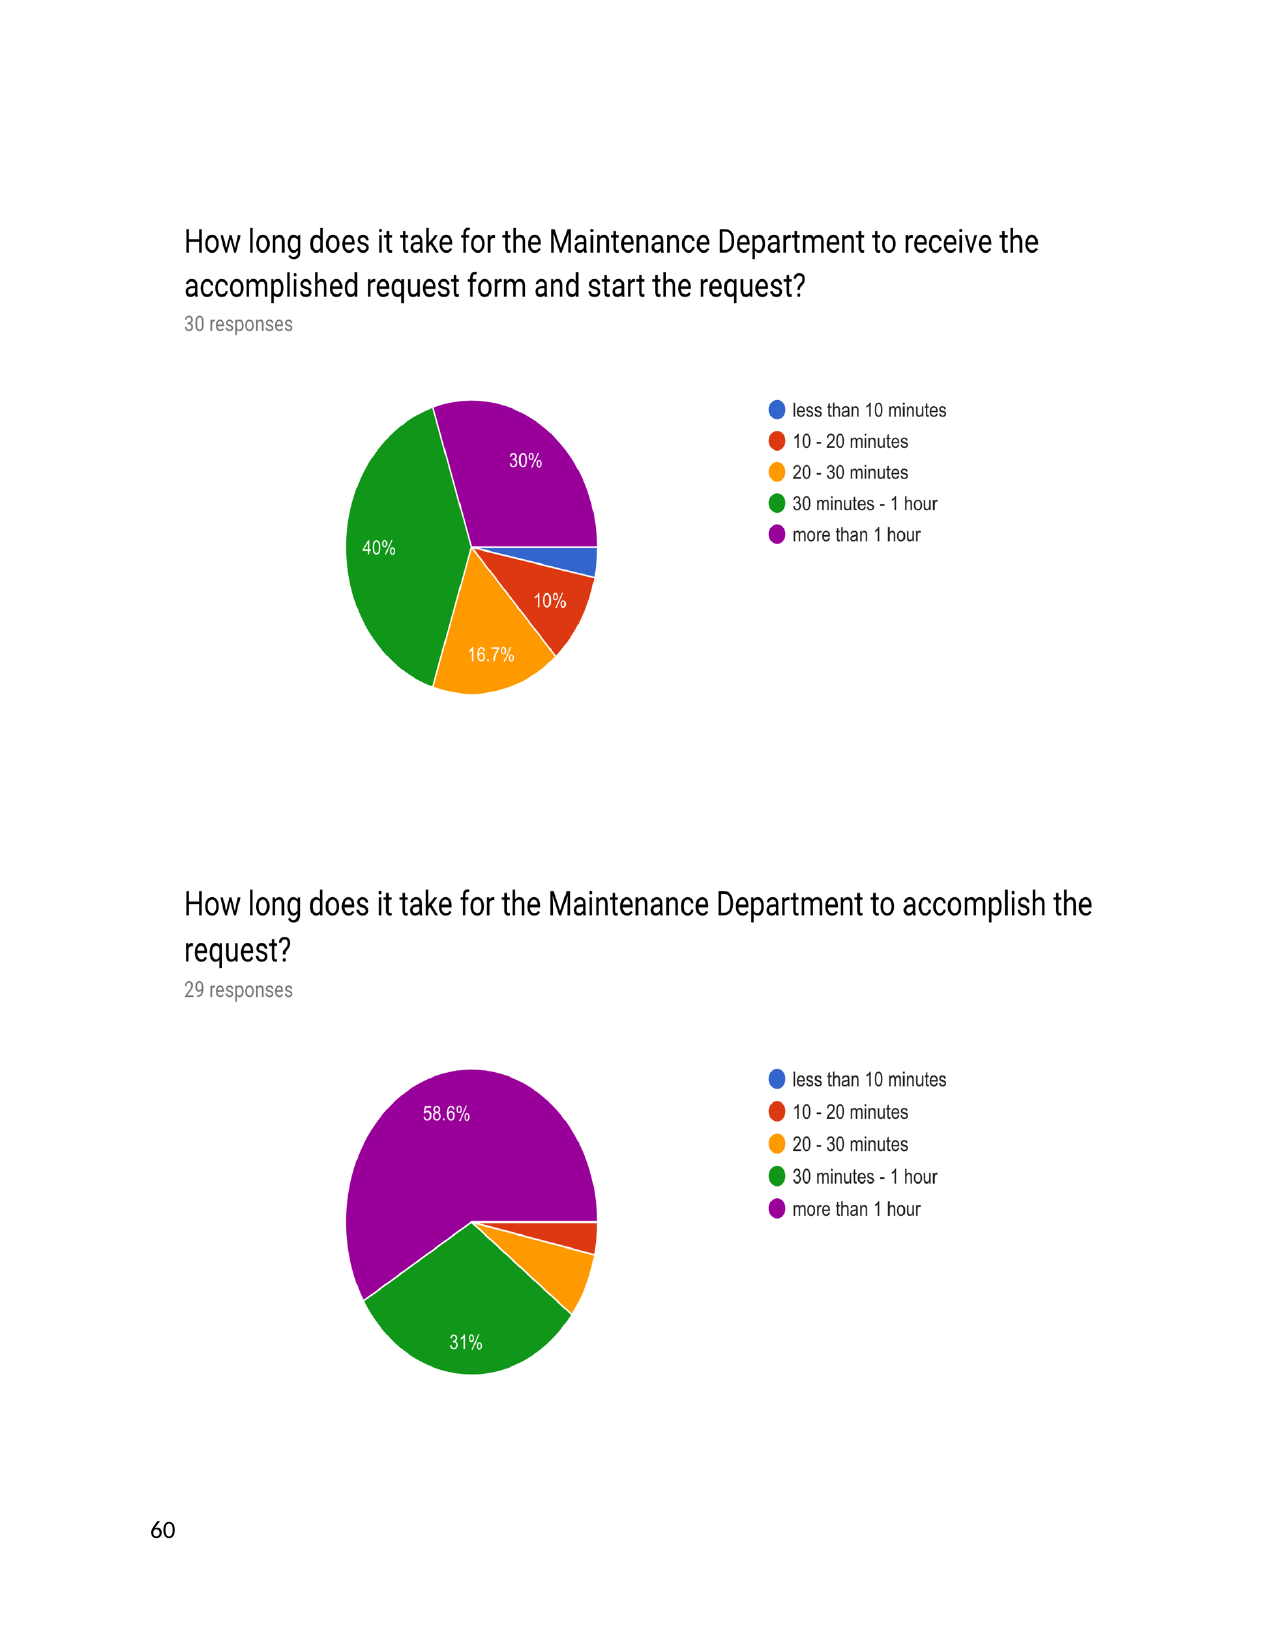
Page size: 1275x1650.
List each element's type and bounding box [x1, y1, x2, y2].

picture [150, 840, 1125, 1433]
picture [150, 180, 1125, 750]
